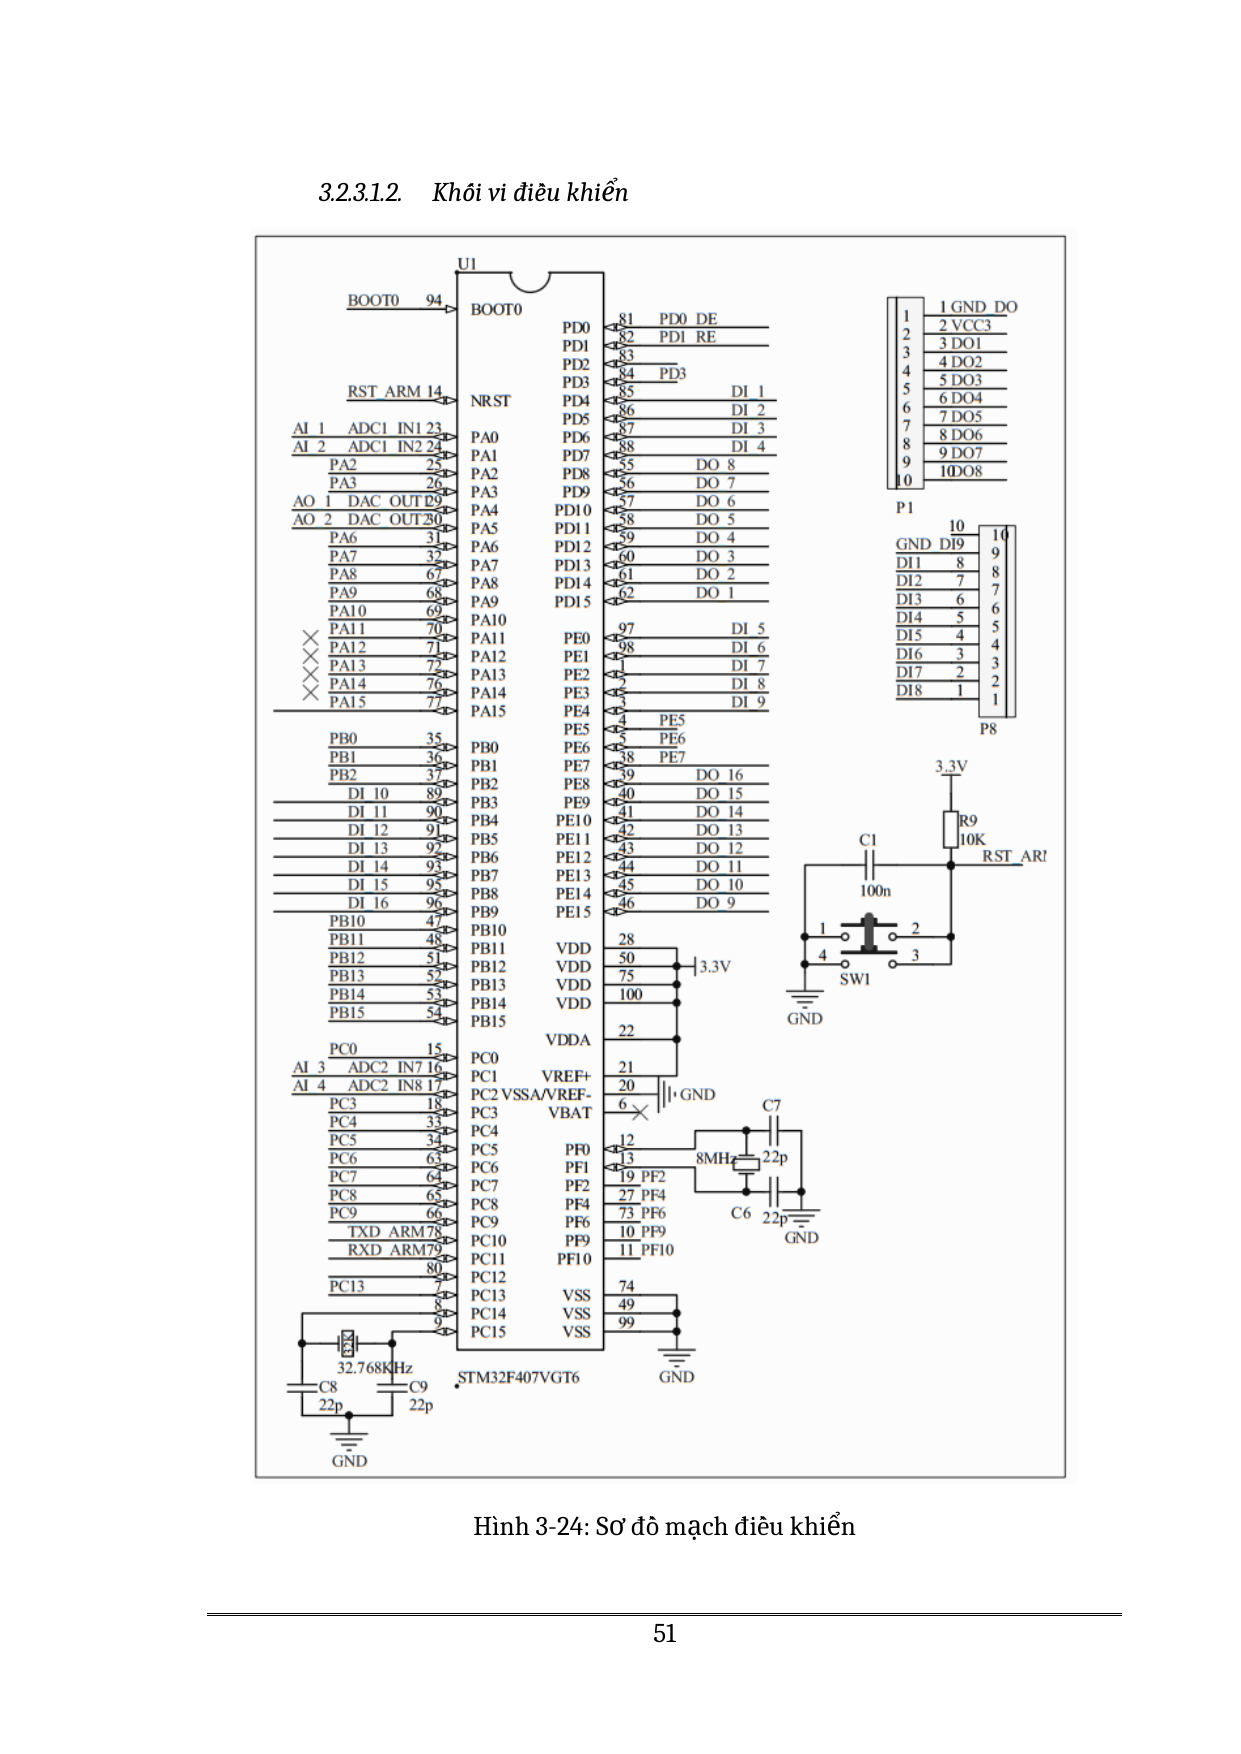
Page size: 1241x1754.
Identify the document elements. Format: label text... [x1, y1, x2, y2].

picture [251, 223, 1078, 1484]
subtitle Khối vi điều khiển [319, 177, 1122, 208]
